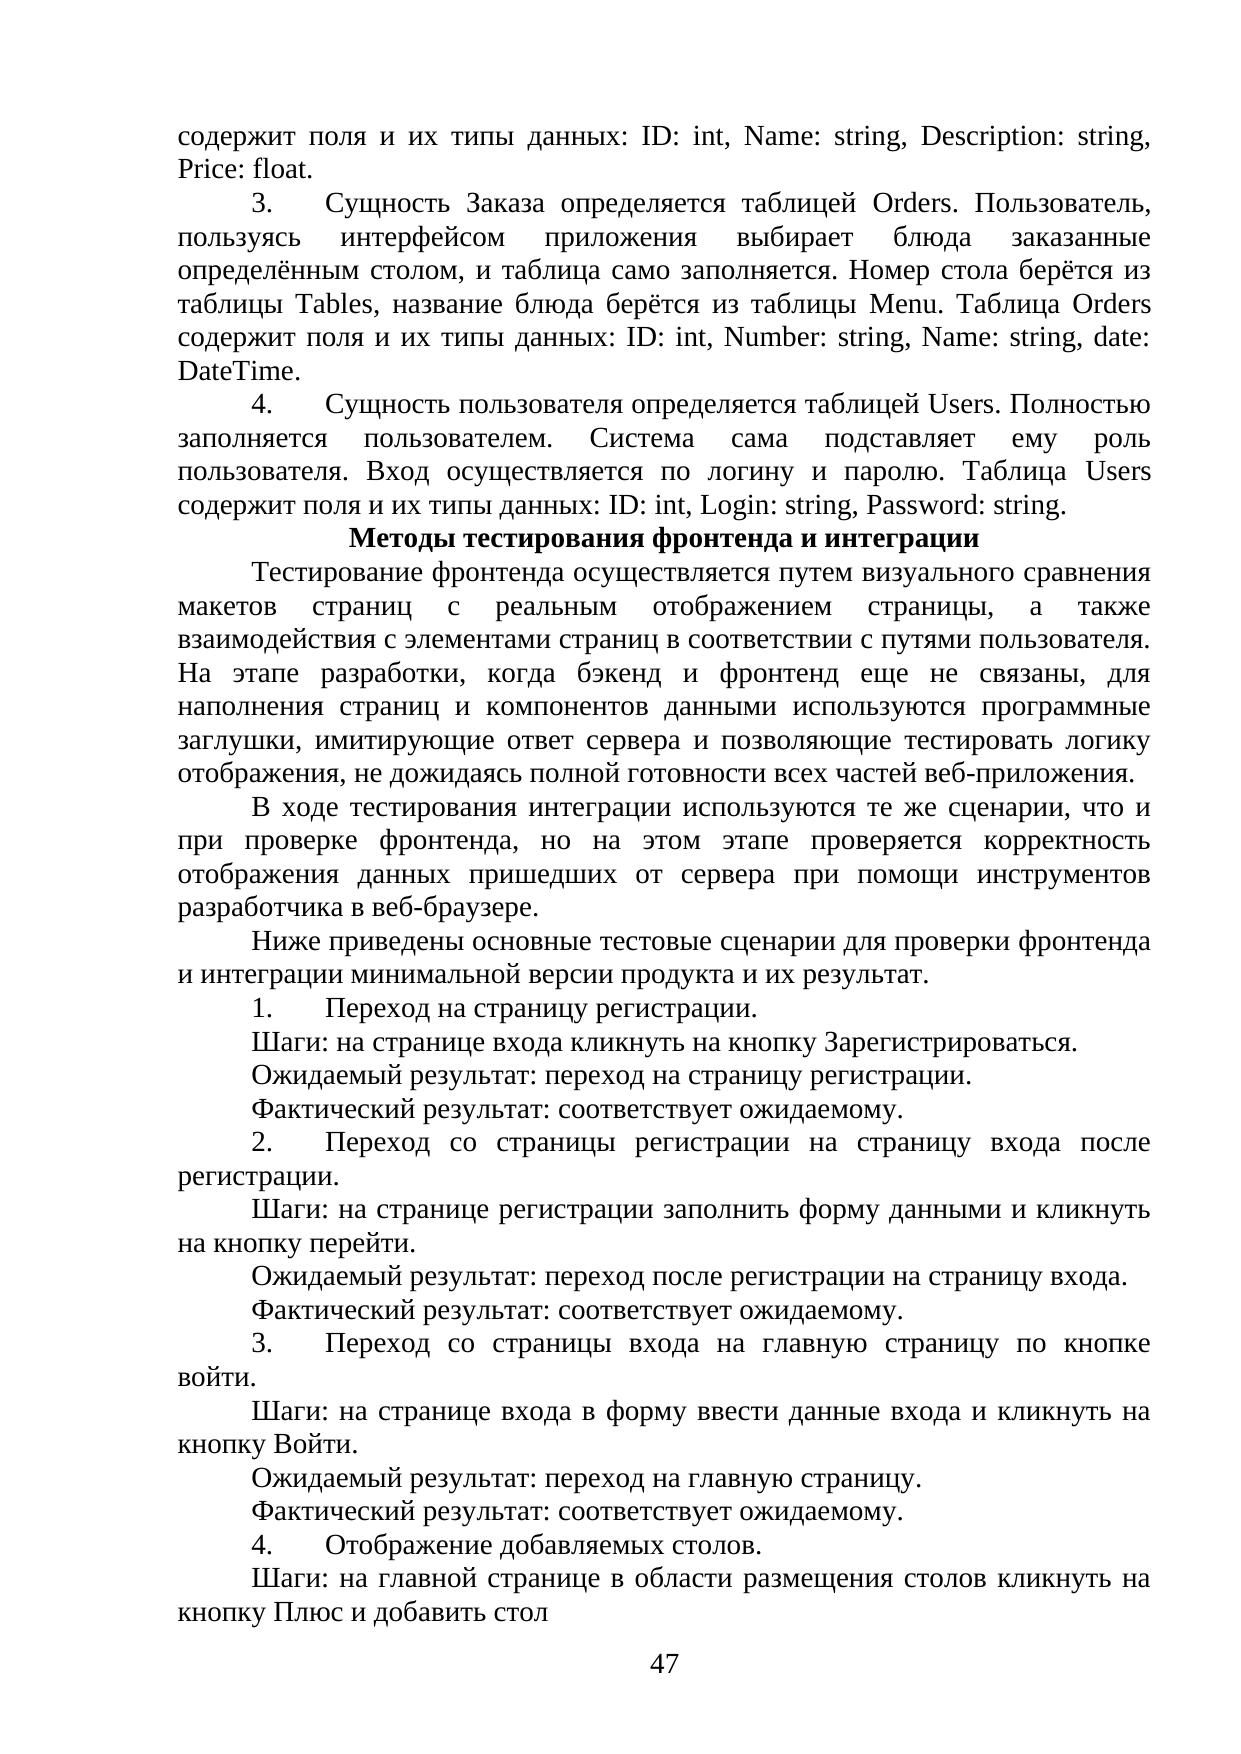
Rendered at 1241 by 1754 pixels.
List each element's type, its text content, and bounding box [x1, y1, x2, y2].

text Фактический результат: соответствует ожидаемому. [177, 1292, 1152, 1326]
text Шаги: на странице входа в форму ввести данные входа и кликнуть на кнопку Войти. [177, 1393, 1152, 1460]
list Переход со страницы регистрации на страницу входа после регистрации. [177, 1124, 1152, 1191]
list Сущность Заказа определяется таблицей Orders. Пользователь, пользуясь интерфейсом приложения выбирает блюда заказанные определённым столом, и таблица само заполняется. Номер стола берётся из таблицы Tables, название блюда берётся из таблицы Menu. Таблица Orders содержит поля и их типы данных: ID: int, Number: string, Name: string, date: DateTime. [177, 185, 1152, 386]
text Шаги: на странице входа кликнуть на кнопку Зарегистрироваться. [177, 1024, 1152, 1057]
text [177, 1493, 1152, 1527]
text Фактический результат: соответствует ожидаемому. [177, 1091, 1152, 1124]
list Переход на страницу регистрации. [177, 990, 1152, 1024]
text Ожидаемый результат: переход после регистрации на страницу входа. [177, 1258, 1152, 1292]
text Шаги: на странице регистрации заполнить форму данными и кликнуть на кнопку перейти. [177, 1191, 1152, 1258]
text В ходе тестирования интеграции используются те же сценарии, что и при проверке фронтенда, но на этом этапе проверяется корректность отображения данных пришедших от сервера при помощи инструментов разработчика в веб-браузере. [177, 789, 1152, 923]
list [177, 118, 1152, 185]
list Переход со страницы входа на главную страницу по кнопке войти. [177, 1326, 1152, 1393]
subtitle Методы тестирования фронтенда и интеграции [177, 521, 1152, 554]
list Сущность пользователя определяется таблицей Users. Полностью заполняется пользователем. Система сама подставляет ему роль пользователя. Вход осуществляется по логину и паролю. Таблица Users содержит поля и их типы данных: ID: int, Login: string, Password: string. [177, 386, 1152, 521]
text Шаги: на главной странице в области размещения столов кликнуть на кнопку Плюс и добавить стол [177, 1560, 1152, 1627]
text Ожидаемый результат: переход на страницу регистрации. [177, 1057, 1152, 1091]
list Отображение добавляемых столов. [177, 1527, 1152, 1560]
text Тестирование фронтенда осуществляется путем визуального сравнения макетов страниц с реальным отображением страницы, а также взаимодействия с элементами страниц в соответствии с путями пользователя. На этапе разработки, когда бэкенд и фронтенд еще не связаны, для наполнения страниц и компонентов данными используются программные заглушки, имитирующие ответ сервера и позволяющие тестировать логику отображения, не дожидаясь полной готовности всех частей веб-приложения. [177, 554, 1152, 789]
text Ожидаемый результат: переход на главную страницу. [177, 1460, 1152, 1493]
text Ниже приведены основные тестовые сценарии для проверки фронтенда и интеграции минимальной версии продукта и их результат. [177, 923, 1152, 990]
